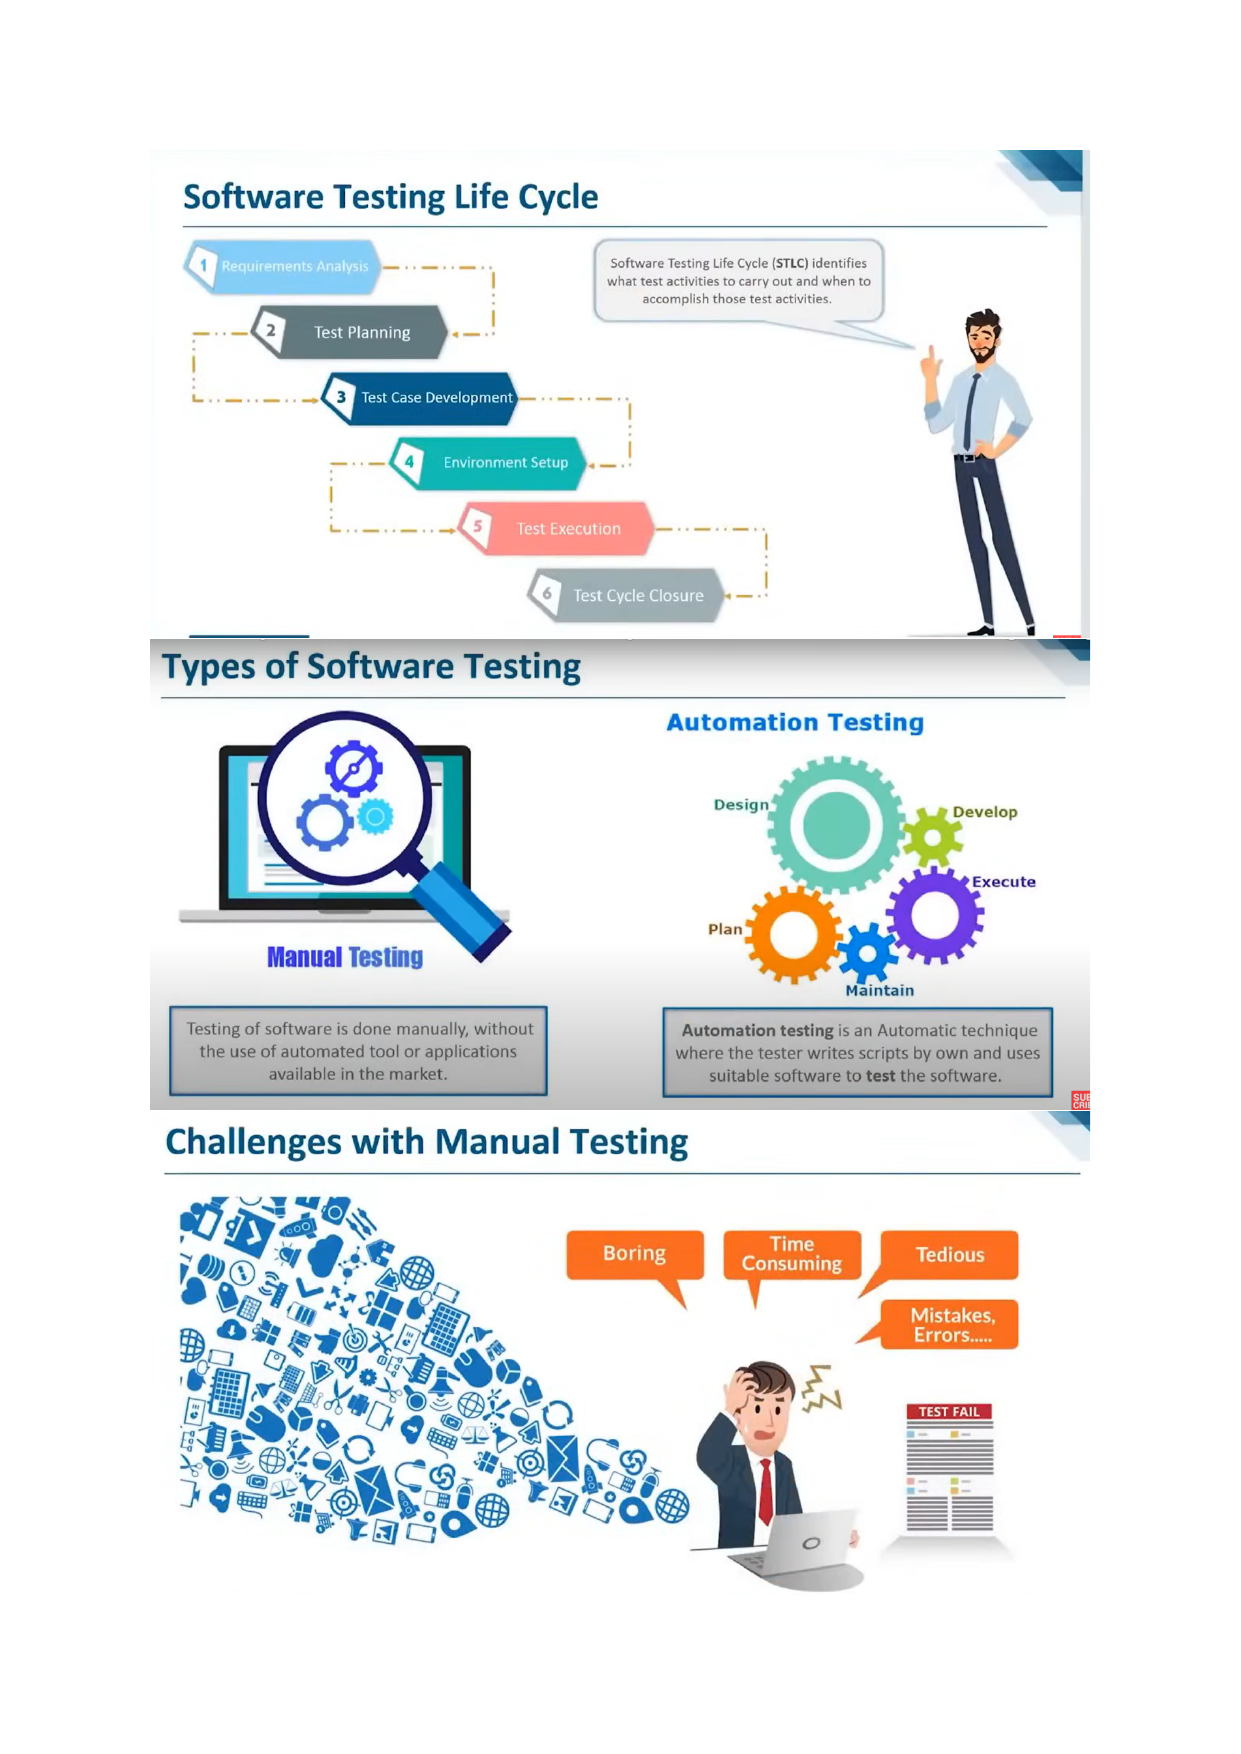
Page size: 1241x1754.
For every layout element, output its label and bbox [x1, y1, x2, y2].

picture [150, 639, 1091, 1110]
picture [150, 1111, 1091, 1596]
picture [150, 150, 1091, 638]
